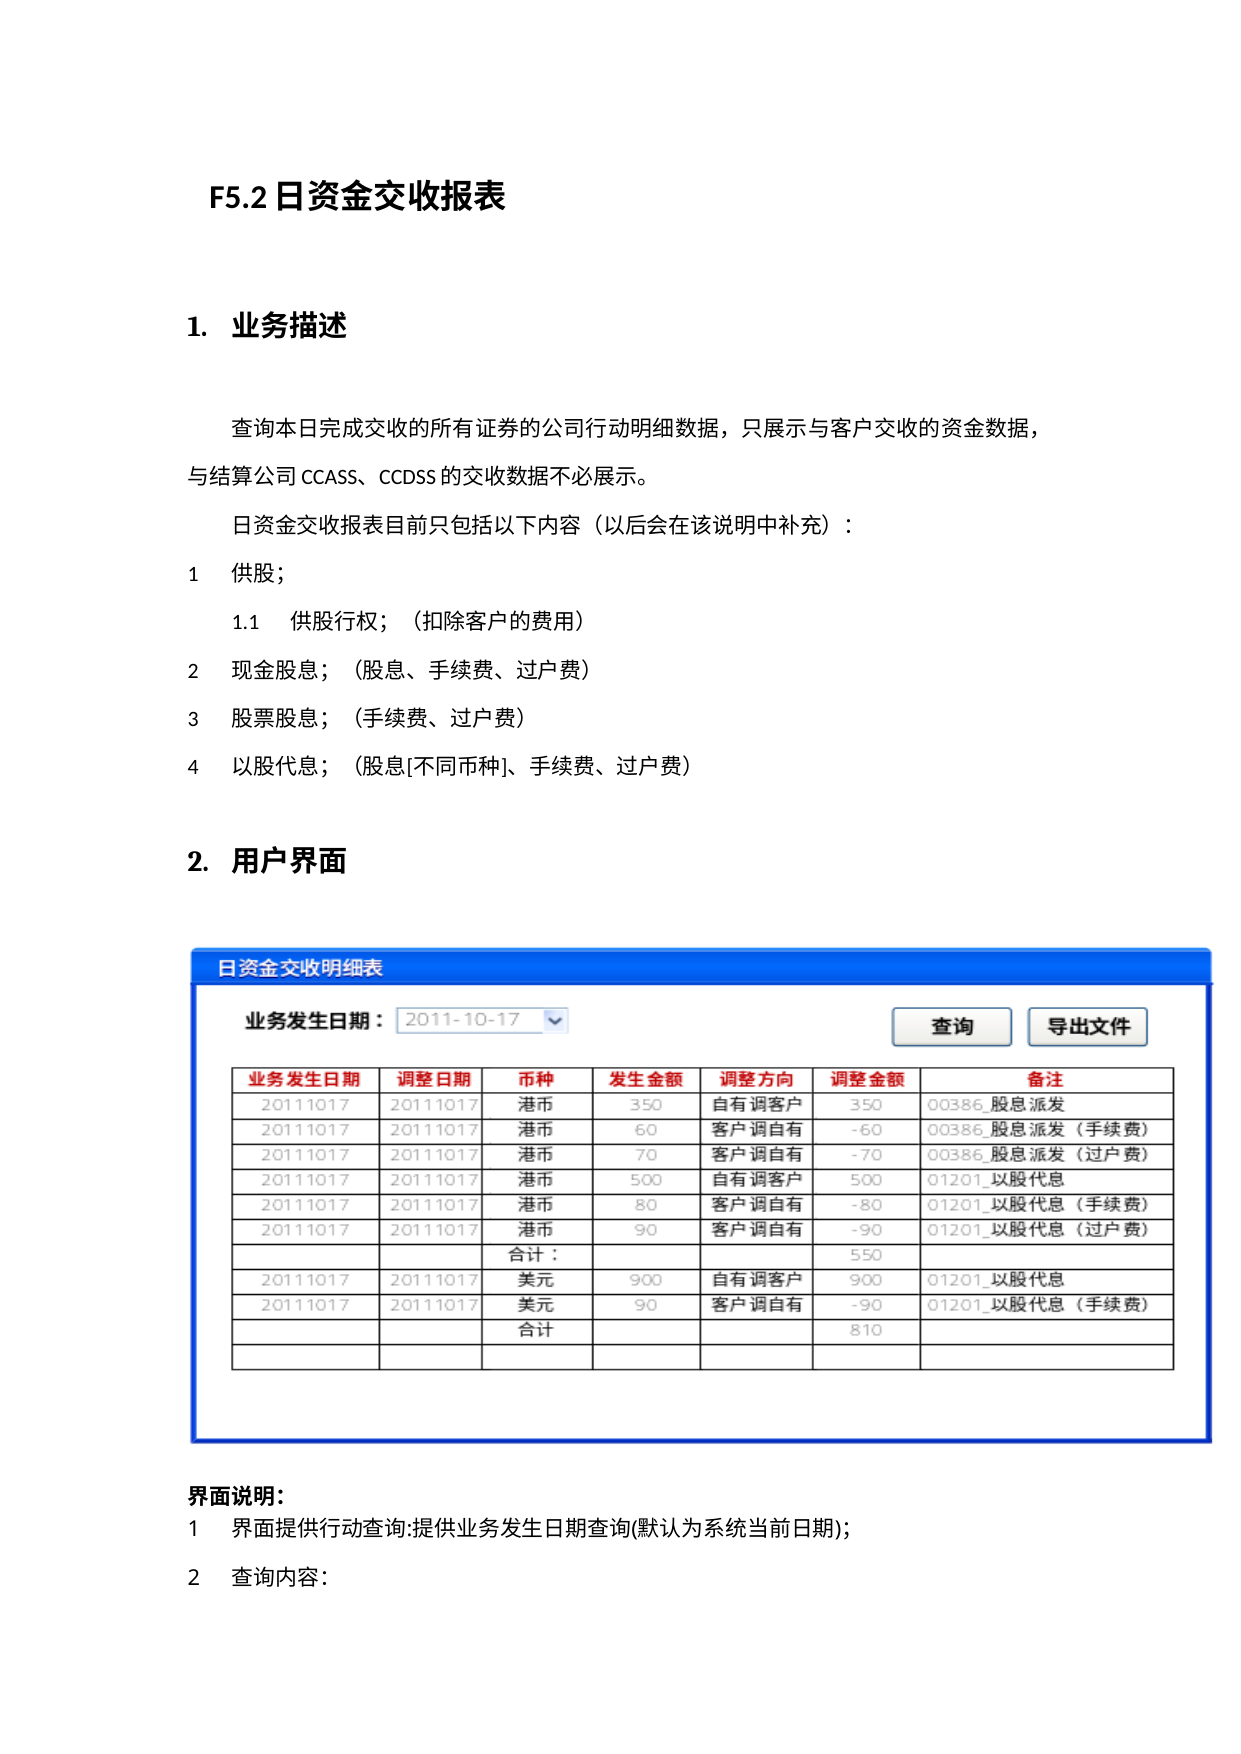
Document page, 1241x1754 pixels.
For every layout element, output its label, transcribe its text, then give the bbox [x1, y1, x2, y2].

list 以股代息；（股息[不同币种]、手续费、过户费） [187, 749, 1053, 781]
list 供股行权；（扣除客户的费用） [231, 604, 1053, 636]
list 现金股息；（股息、手续费、过户费） [187, 652, 1053, 685]
list 供股； [187, 556, 1053, 588]
subtitle F5.2日资金交收报表 [209, 162, 1053, 227]
subtitle 用户界面 [187, 826, 1053, 891]
text 查询本日完成交收的所有证券的公司行动明细数据，只展示与客户交收的资金数据，与结算公司CCASS、CCDSS的交收数据不必展示。 [187, 410, 1053, 491]
list 查询内容： [187, 1559, 1053, 1592]
list 股票股息；（手续费、过户费） [187, 701, 1053, 733]
text 日资金交收报表目前只包括以下内容（以后会在该说明中补充）： [187, 507, 1053, 540]
subtitle 业务描述 [187, 291, 1053, 356]
list 界面提供行动查询:提供业务发生日期查询(默认为系统当前日期)； [187, 1511, 1053, 1543]
text 界面说明： [187, 1478, 1053, 1511]
